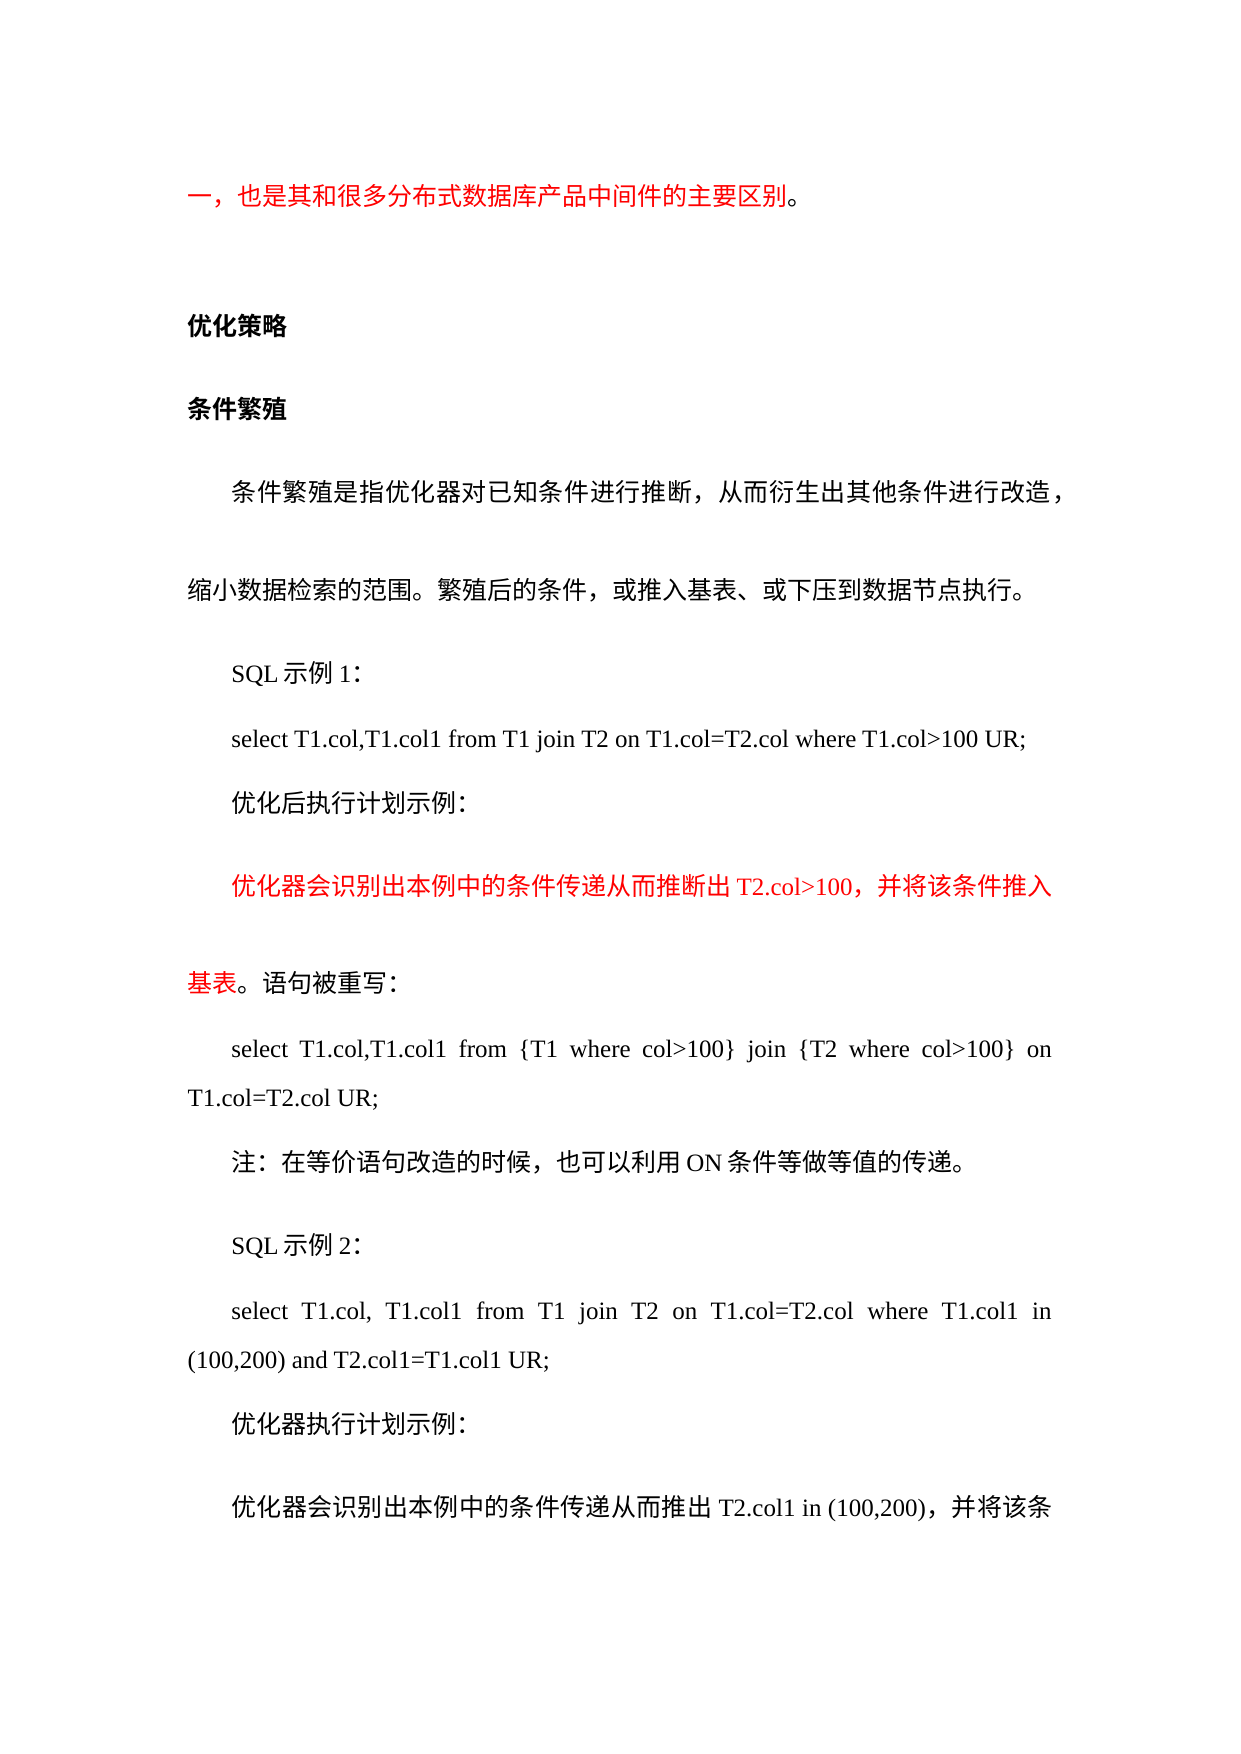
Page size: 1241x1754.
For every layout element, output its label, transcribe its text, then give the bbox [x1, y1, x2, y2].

text SQL示例2： [187, 1211, 1053, 1276]
text 优化器执行计划示例： [187, 1390, 1053, 1455]
text 条件繁殖是指优化器对已知条件进行推断，从而衍生出其他条件进行改造，缩小数据检索的范围。繁殖后的条件，或推入基表、或下压到数据节点执行。 [187, 458, 1053, 621]
text SQL示例1： [187, 639, 1053, 704]
text select T1.col, T1.col1 from T1 join T2 on T1.col=T2.col where T1.col1 in (100,200) and T2.col1=T1.col1 UR; [187, 1294, 1053, 1376]
text select T1.col,T1.col1 from {T1 where col>100} join {T2 where col>100} on T1.col=T2.col UR; [187, 1033, 1053, 1114]
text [187, 162, 1053, 227]
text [187, 1473, 1053, 1538]
text 优化器会识别出本例中的条件传递从而推断出T2.col>100，并将该条件推入基表。语句被重写： [187, 852, 1053, 1014]
subtitle 优化策略 [187, 292, 1053, 357]
subtitle 条件繁殖 [187, 375, 1053, 440]
text select T1.col,T1.col1 from T1 join T2 on T1.col=T2.col where T1.col>100 UR; [187, 722, 1053, 754]
text 优化后执行计划示例： [187, 769, 1053, 834]
text 注：在等价语句改造的时候，也可以利用ON条件等做等值的传递。 [187, 1128, 1053, 1193]
